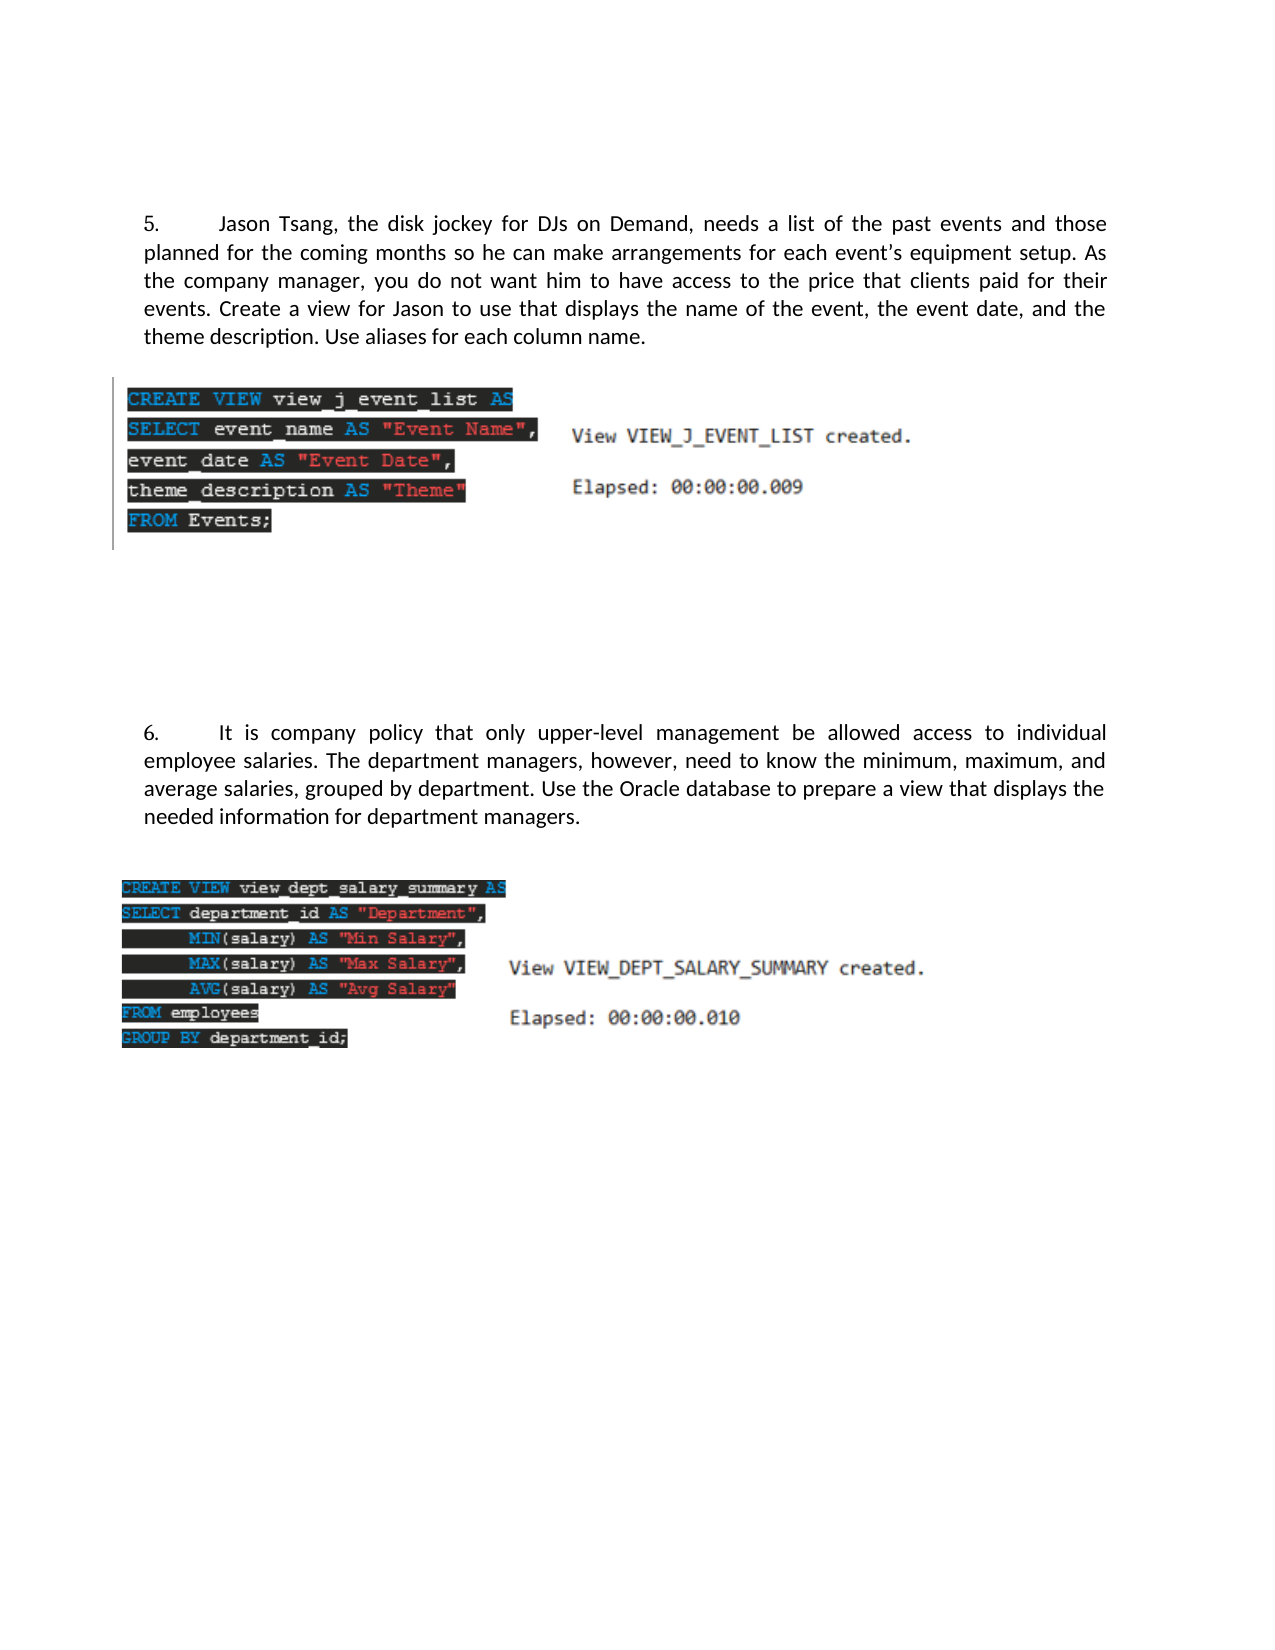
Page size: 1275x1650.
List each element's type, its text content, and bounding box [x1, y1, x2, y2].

picture [121, 880, 924, 1048]
list It is company policy that only upper-level management be allowed access to individual employee salaries. The department managers, however, need to know the minimum, maximum, and average salaries, grouped by department. Use the Oracle database to prepare a view that displays the needed information for department managers. [144, 718, 1107, 830]
picture [112, 377, 911, 550]
list Jason Tsang, the disk jockey for DJs on Demand, needs a list of the past events and those planned for the coming months so he can make arrangements for each event’s equipment setup. As the company manager, you do not want him to have access to the price that clients paid for their events. Create a view for Jason to use that displays the name of the event, the event date, and the theme description. Use aliases for each column name. [144, 209, 1107, 350]
